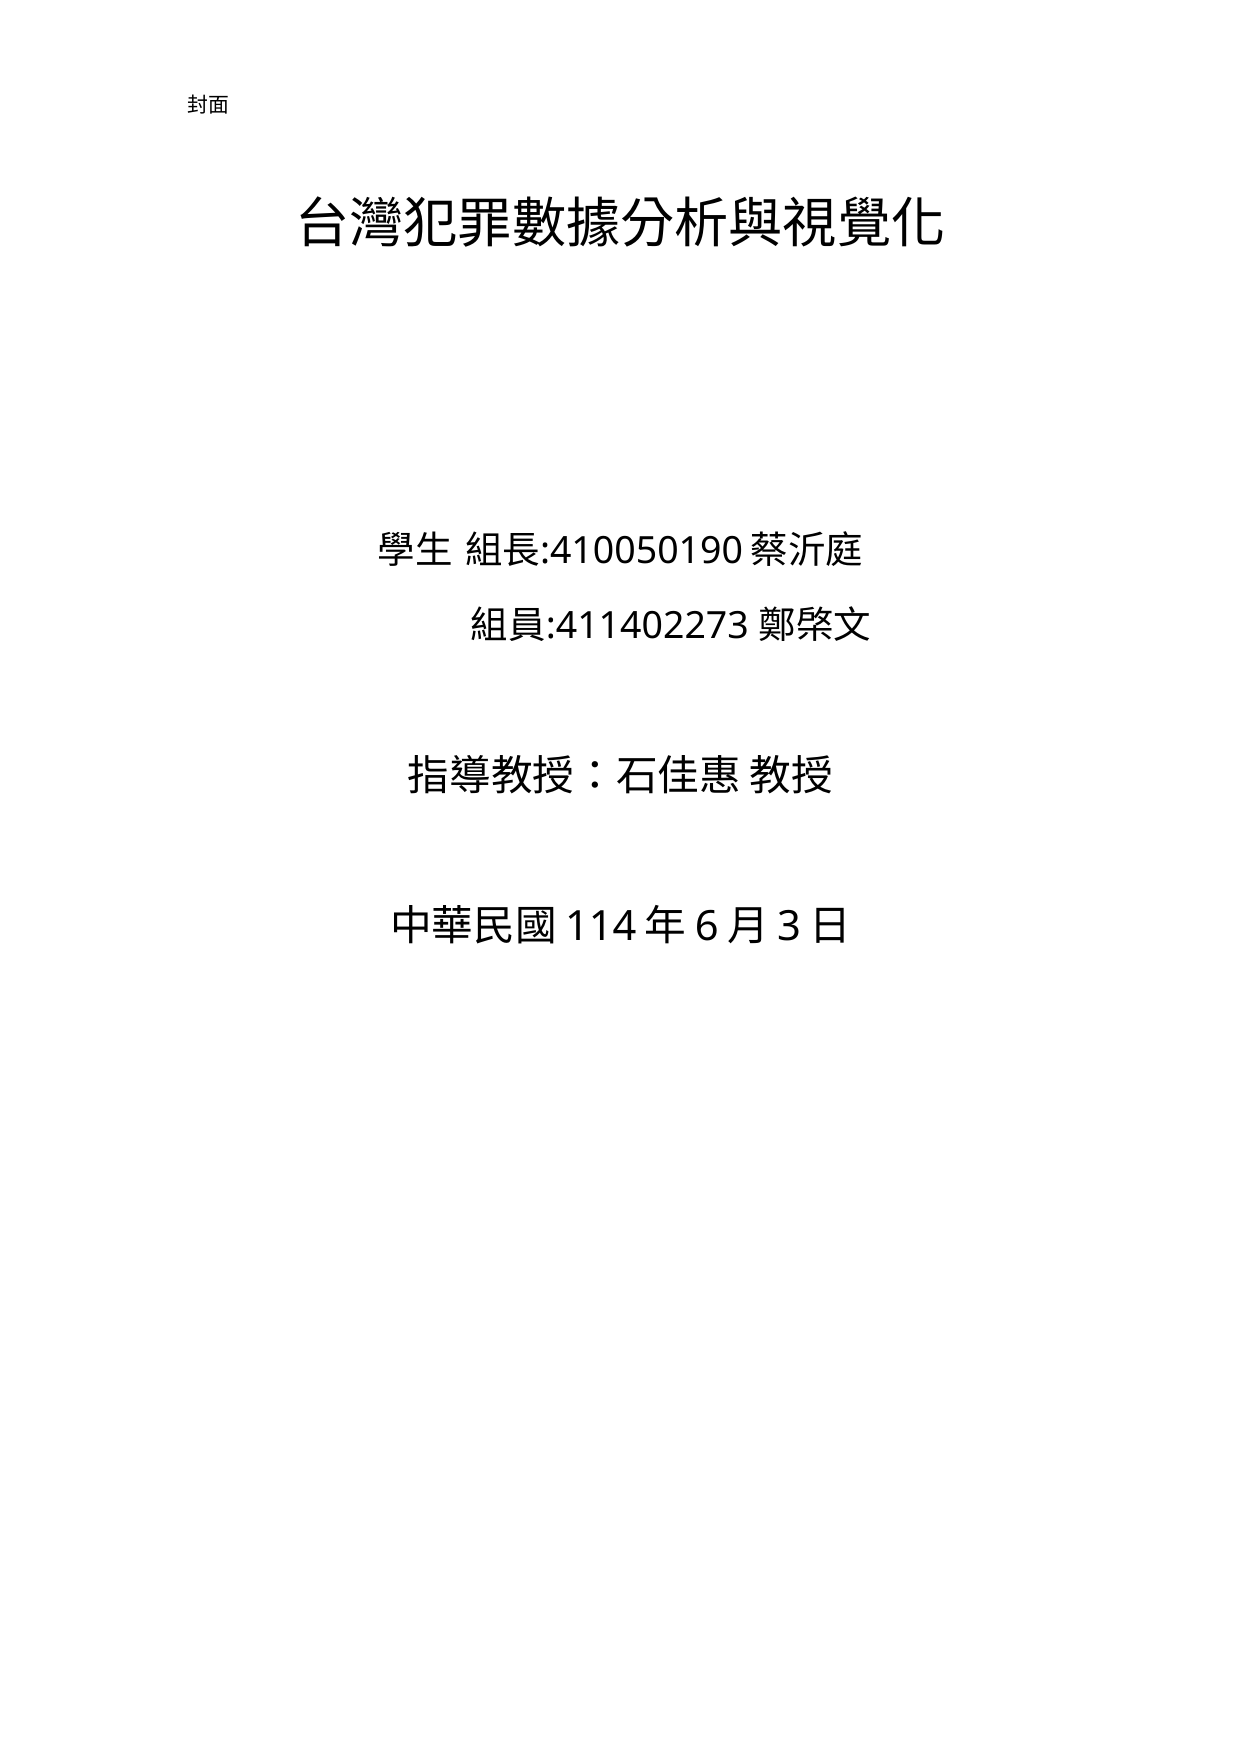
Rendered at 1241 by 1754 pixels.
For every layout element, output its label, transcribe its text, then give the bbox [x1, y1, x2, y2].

text 台灣犯罪數據分析與視覺化 [187, 162, 1053, 275]
text 中華民國114年6月3日 [187, 885, 1053, 960]
text 組員:411402273 鄭棨文 [187, 585, 1053, 660]
text 學生組長:410050190蔡沂庭 [187, 510, 1053, 585]
text 指導教授：石佳惠教授 [187, 735, 1053, 810]
